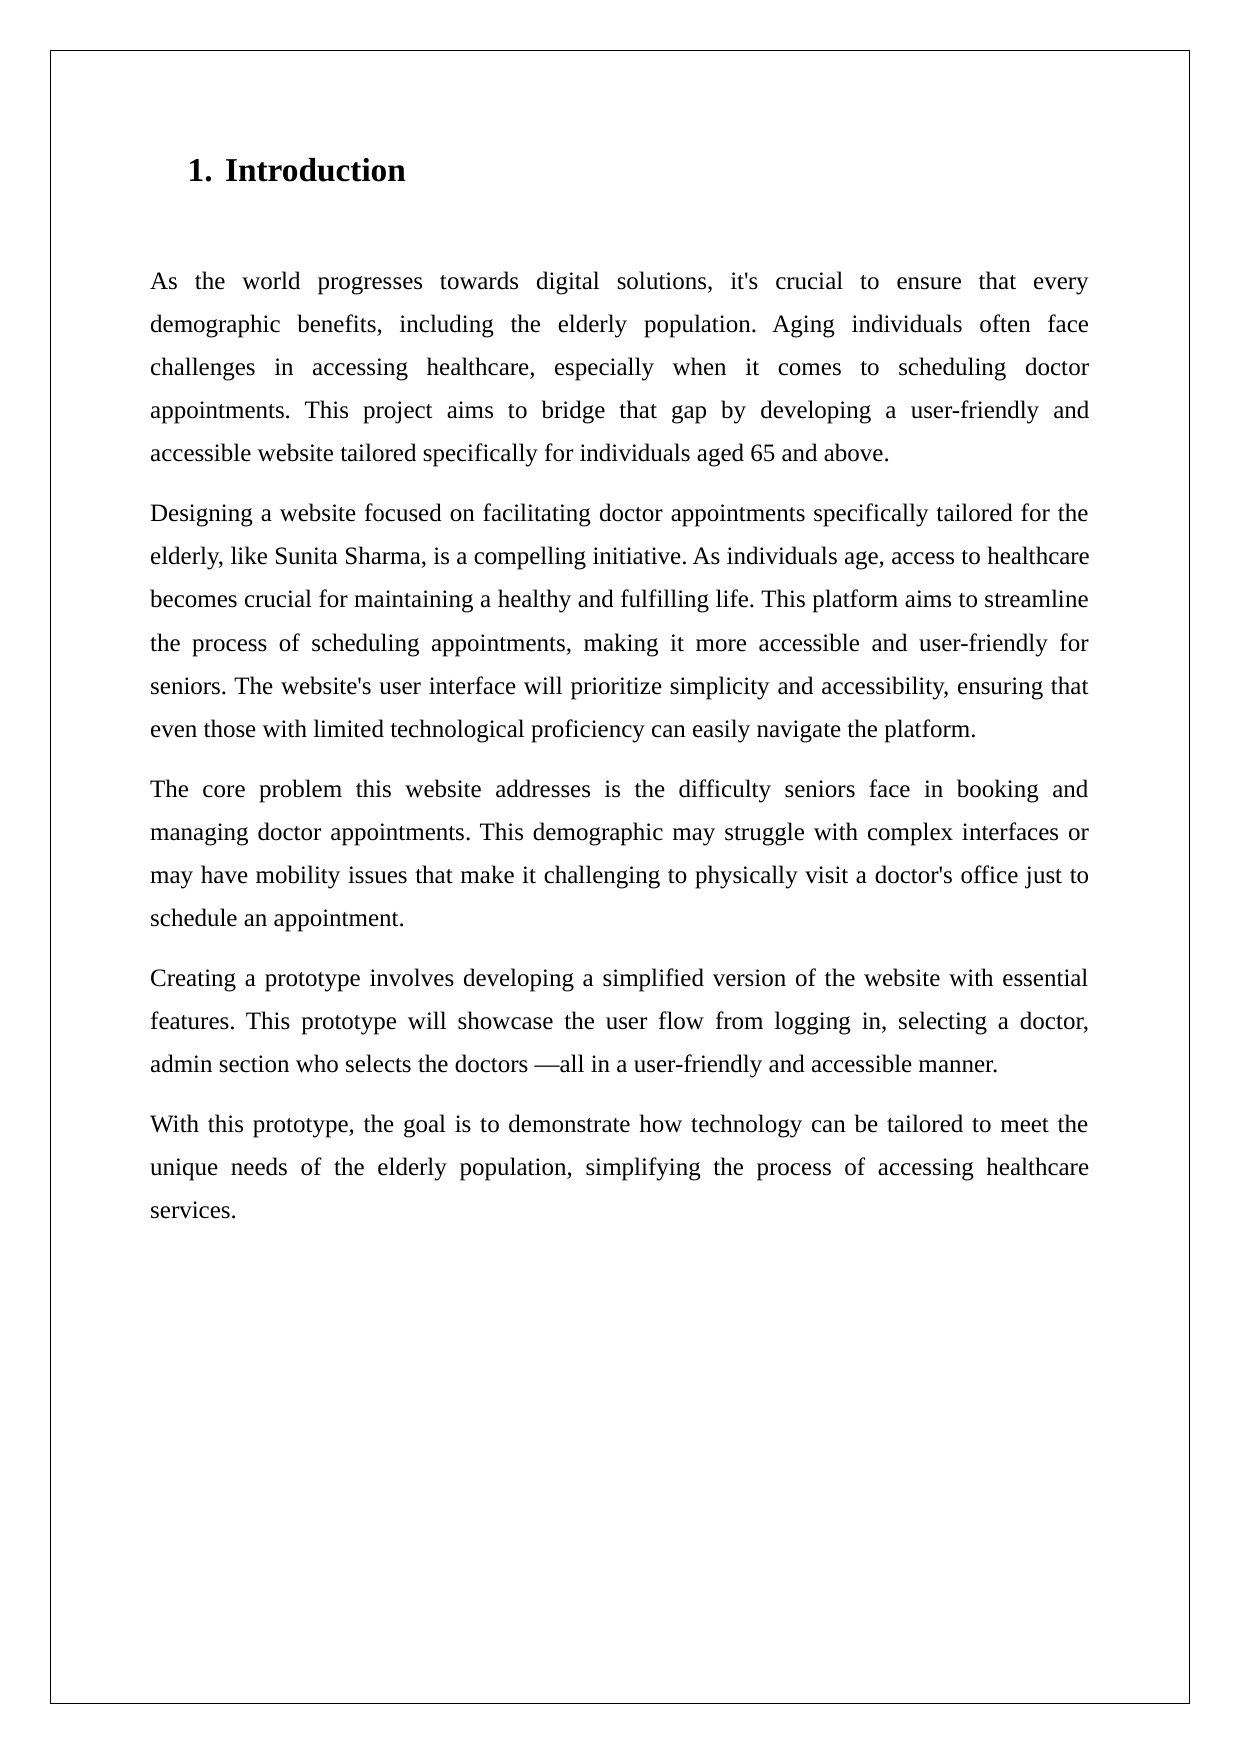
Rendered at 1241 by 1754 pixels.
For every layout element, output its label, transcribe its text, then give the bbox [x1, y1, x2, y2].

text With this prototype, the goal is to demonstrate how technology can be tailored to meet the unique needs of the elderly population, simplifying the process of accessing healthcare services. [150, 1109, 1090, 1224]
text Creating a prototype involves developing a simplified version of the website with essential features. This prototype will showcase the user flow from logging in, selecting a doctor, admin section who selects the doctors —all in a user-friendly and accessible manner. [150, 963, 1090, 1078]
text The core problem this website addresses is the difficulty seniors face in booking and managing doctor appointments. This demographic may struggle with complex interfaces or may have mobility issues that make it challenging to physically visit a doctor's office just to schedule an appointment. [150, 774, 1090, 932]
text Designing a website focused on facilitating doctor appointments specifically tailored for the elderly, like Sunita Sharma, is a compelling initiative. As individuals age, access to healthcare becomes crucial for maintaining a healthy and fulfilling life. This platform aims to streamline the process of scheduling appointments, making it more accessible and user-friendly for seniors. The website's user interface will prioritize simplicity and accessibility, ensuring that even those with limited technological proficiency can easily navigate the platform. [150, 498, 1090, 743]
list Introduction [187, 150, 1090, 188]
text As the world progresses towards digital solutions, it's crucial to ensure that every demographic benefits, including the elderly population. Aging individuals often face challenges in accessing healthcare, especially when it comes to scheduling doctor appointments. This project aims to bridge that gap by developing a user-friendly and accessible website tailored specifically for individuals aged 65 and above. [150, 266, 1090, 467]
